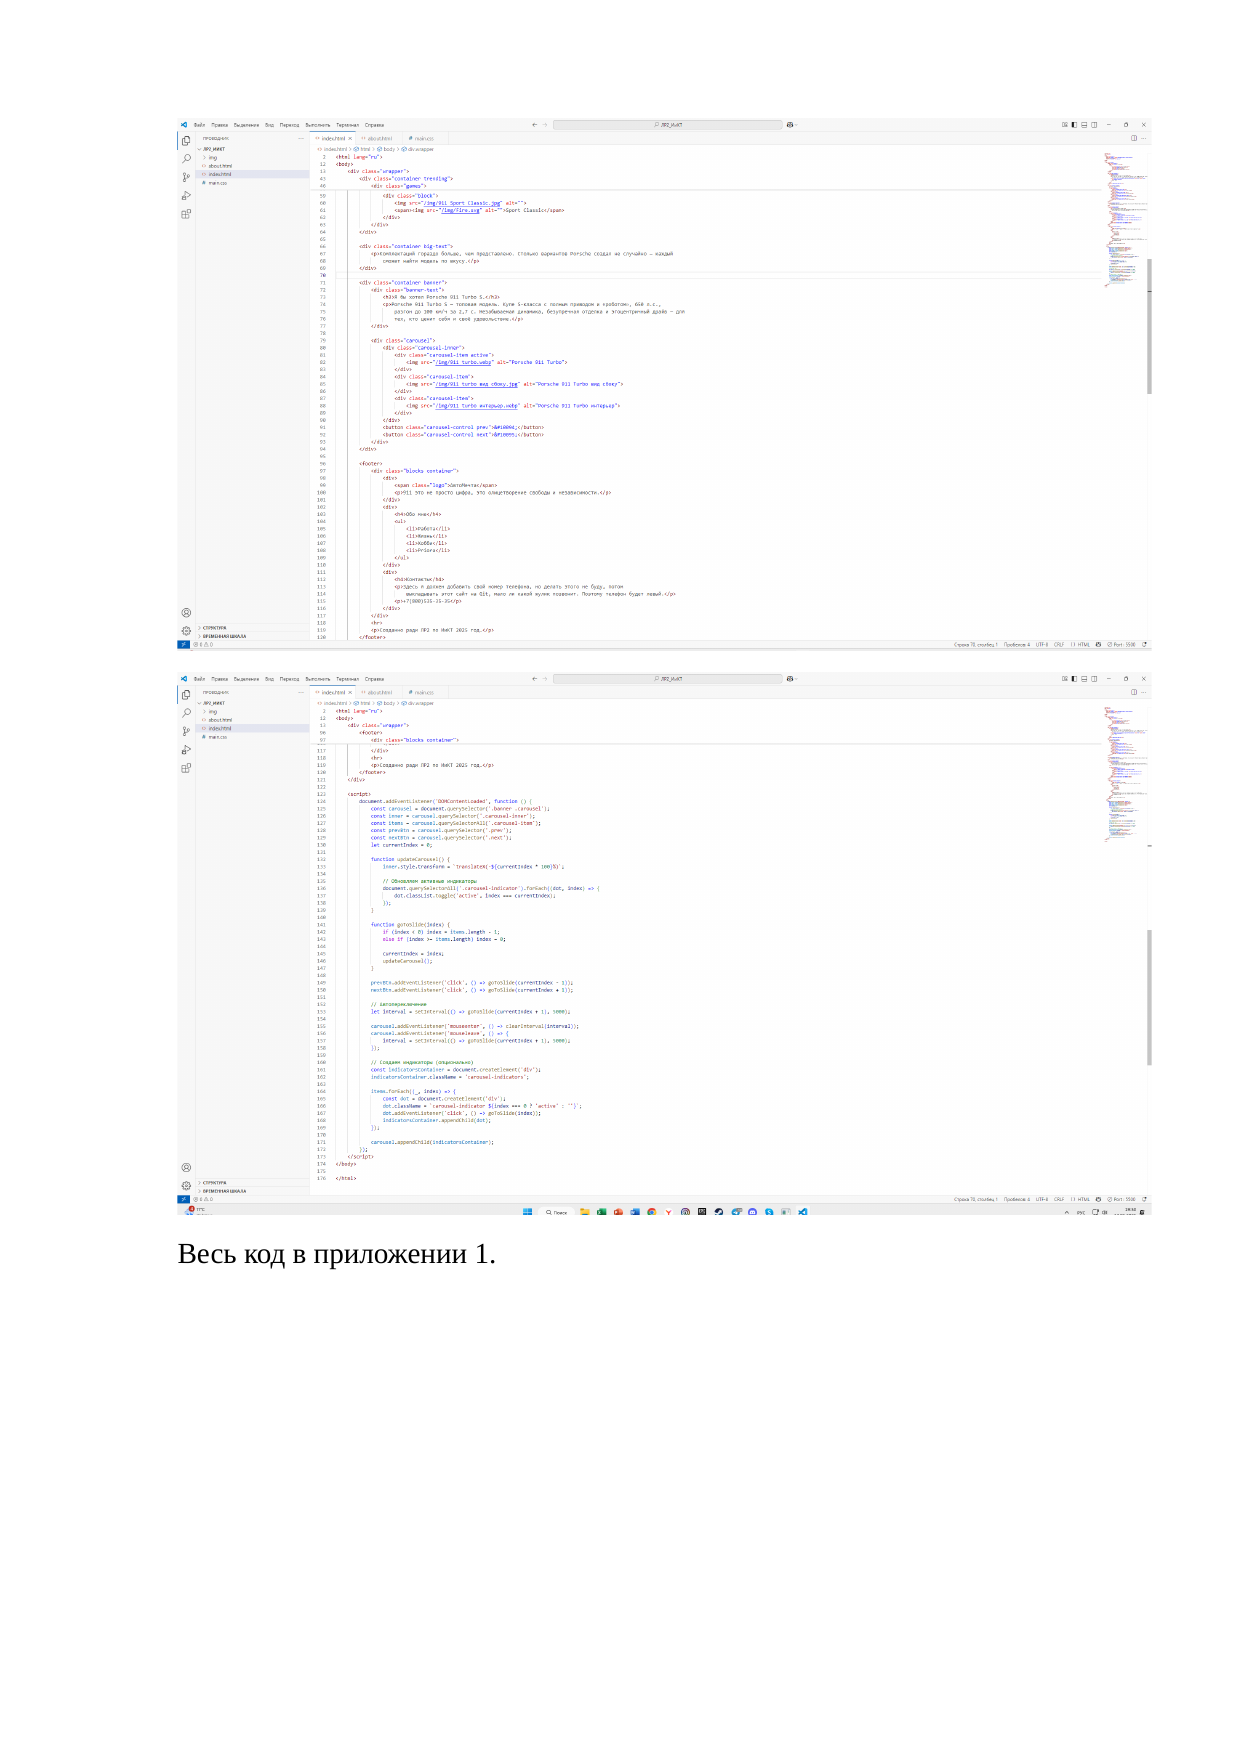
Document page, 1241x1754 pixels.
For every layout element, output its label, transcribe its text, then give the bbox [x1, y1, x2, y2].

text Весь код в приложении 1. [177, 1236, 1152, 1270]
picture [177, 672, 1152, 1215]
picture [177, 118, 1152, 651]
